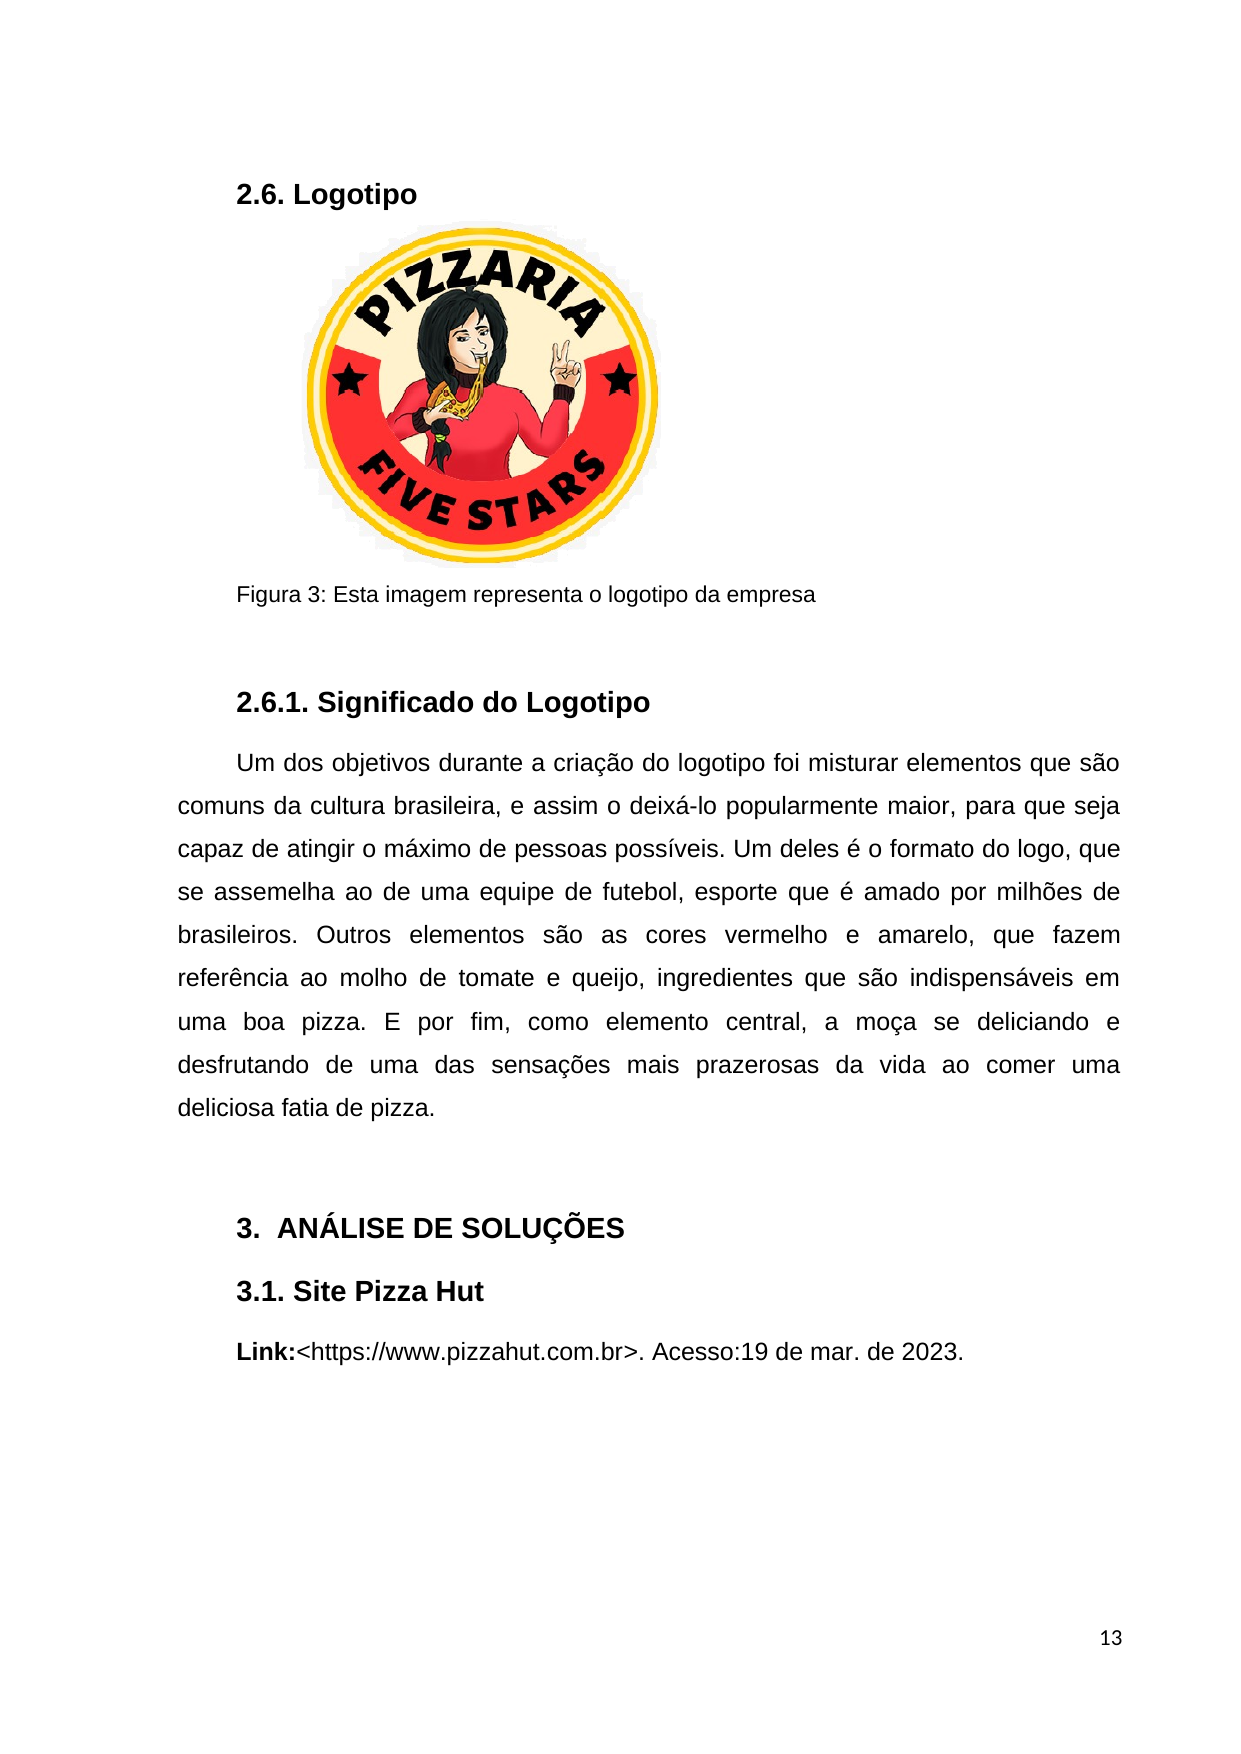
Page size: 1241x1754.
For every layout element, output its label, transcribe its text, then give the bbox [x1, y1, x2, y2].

text Link:<https://www.pizzahut.com.br>. Acesso:19 de mar. de 2023. [177, 1337, 1122, 1366]
text Figura 3: Esta imagem representa o logotipo da empresa [177, 581, 1122, 607]
subtitle 2.6.1. Significado do Logotipo [177, 685, 1122, 718]
subtitle 3.1. Site Pizza Hut [177, 1274, 1122, 1307]
picture [301, 213, 661, 568]
text Um dos objetivos durante a criação do logotipo foi misturar elementos que são comuns da cultura brasileira, e assim o deixá-lo popularmente maior, para que seja capaz de atingir o máximo de pessoas possíveis. Um deles é o formato do logo, que se assemelha ao de uma equipe de futebol, esporte que é amado por milhões de brasileiros. Outros elementos são as cores vermelho e amarelo, que fazem referência ao molho de tomate e queijo, ingredientes que são indispensáveis em uma boa pizza. E por fim, como elemento central, a moça se deliciando e desfrutando de uma das sensações mais prazerosas da vida ao comer uma deliciosa fatia de pizza. [177, 748, 1122, 1121]
subtitle 3. ANÁLISE DE SOLUÇÕES [177, 1211, 1122, 1245]
subtitle 2.6. Logotipo [177, 177, 1122, 211]
